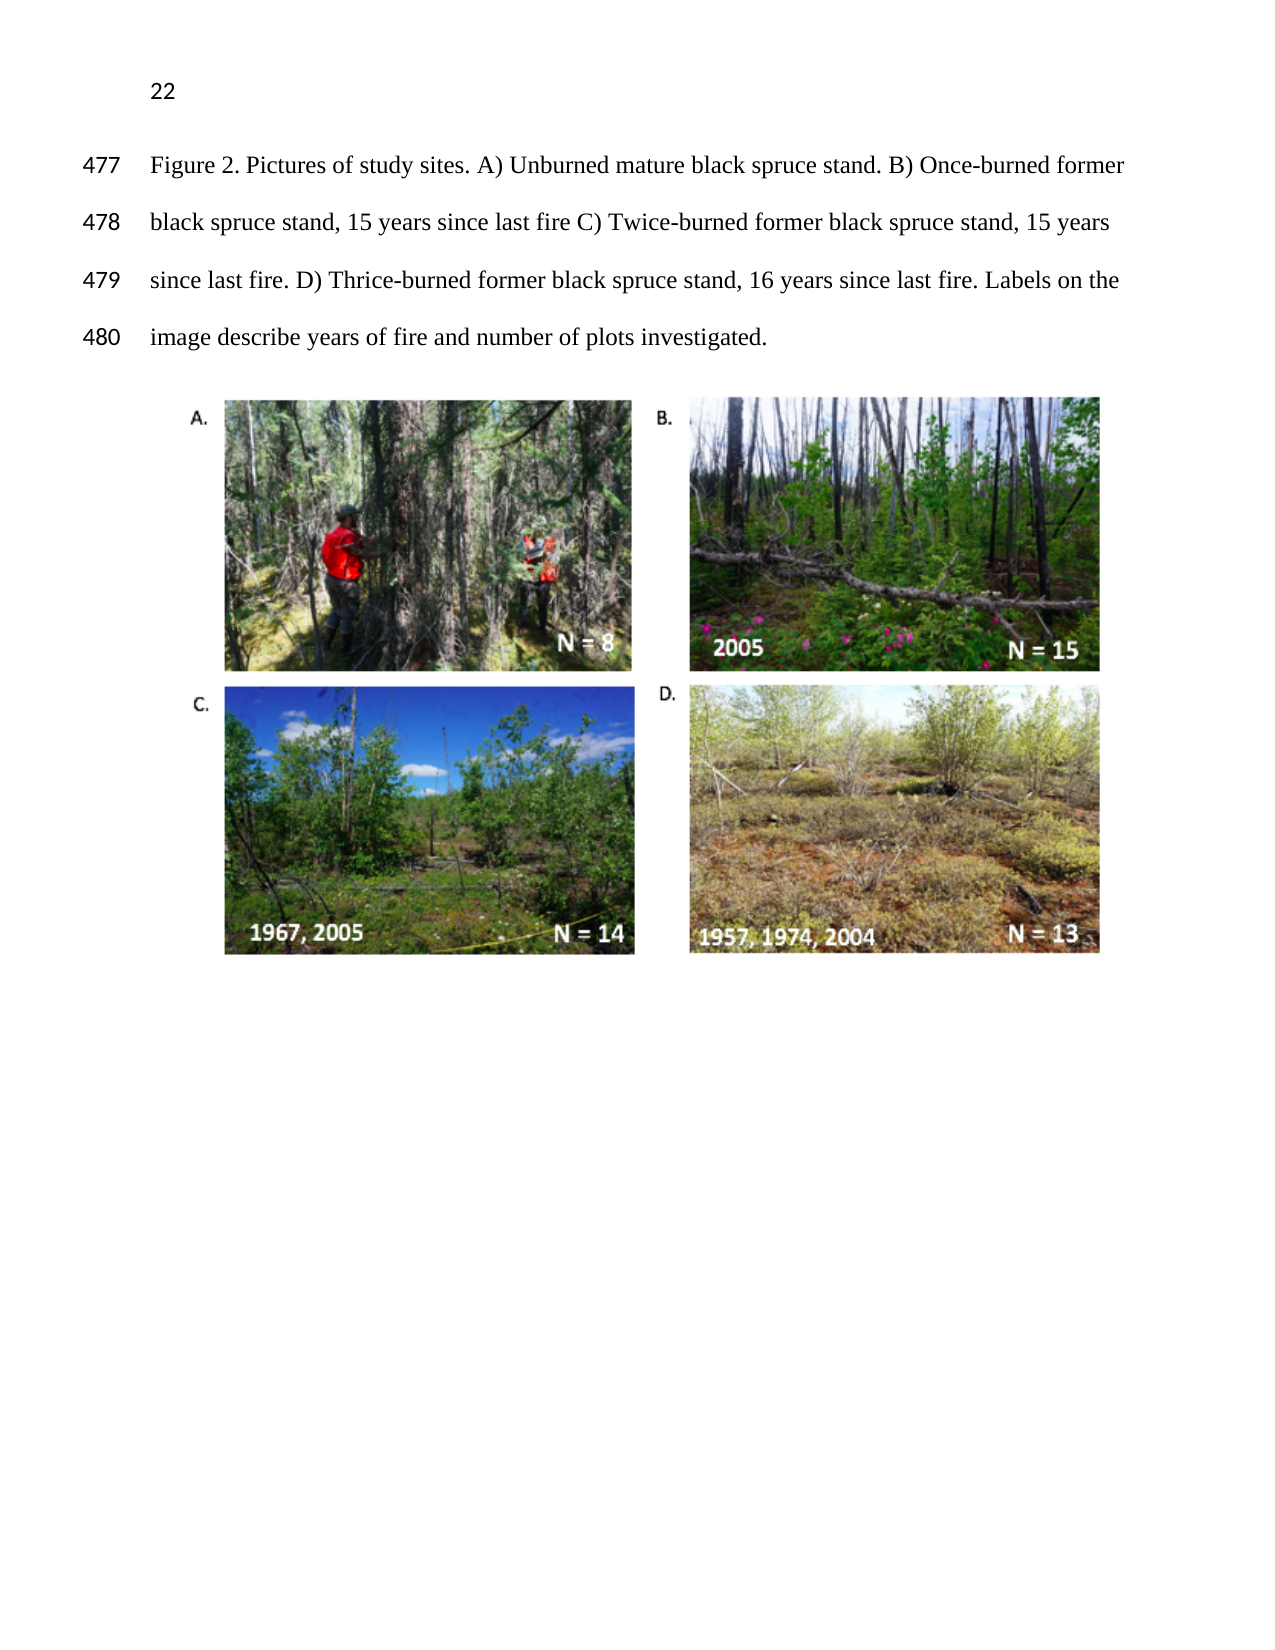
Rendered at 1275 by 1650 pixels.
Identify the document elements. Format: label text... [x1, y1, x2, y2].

text Figure 2. Pictures of study sites. A) Unburned mature black spruce stand. B) Once-burned former black spruce stand, 15 years since last fire C) Twice-burned former black spruce stand, 15 years since last fire. D) Thrice-burned former black spruce stand, 16 years since last fire. Labels on the image describe years of fire and number of plots investigated. [150, 150, 1125, 351]
picture [150, 380, 1125, 964]
